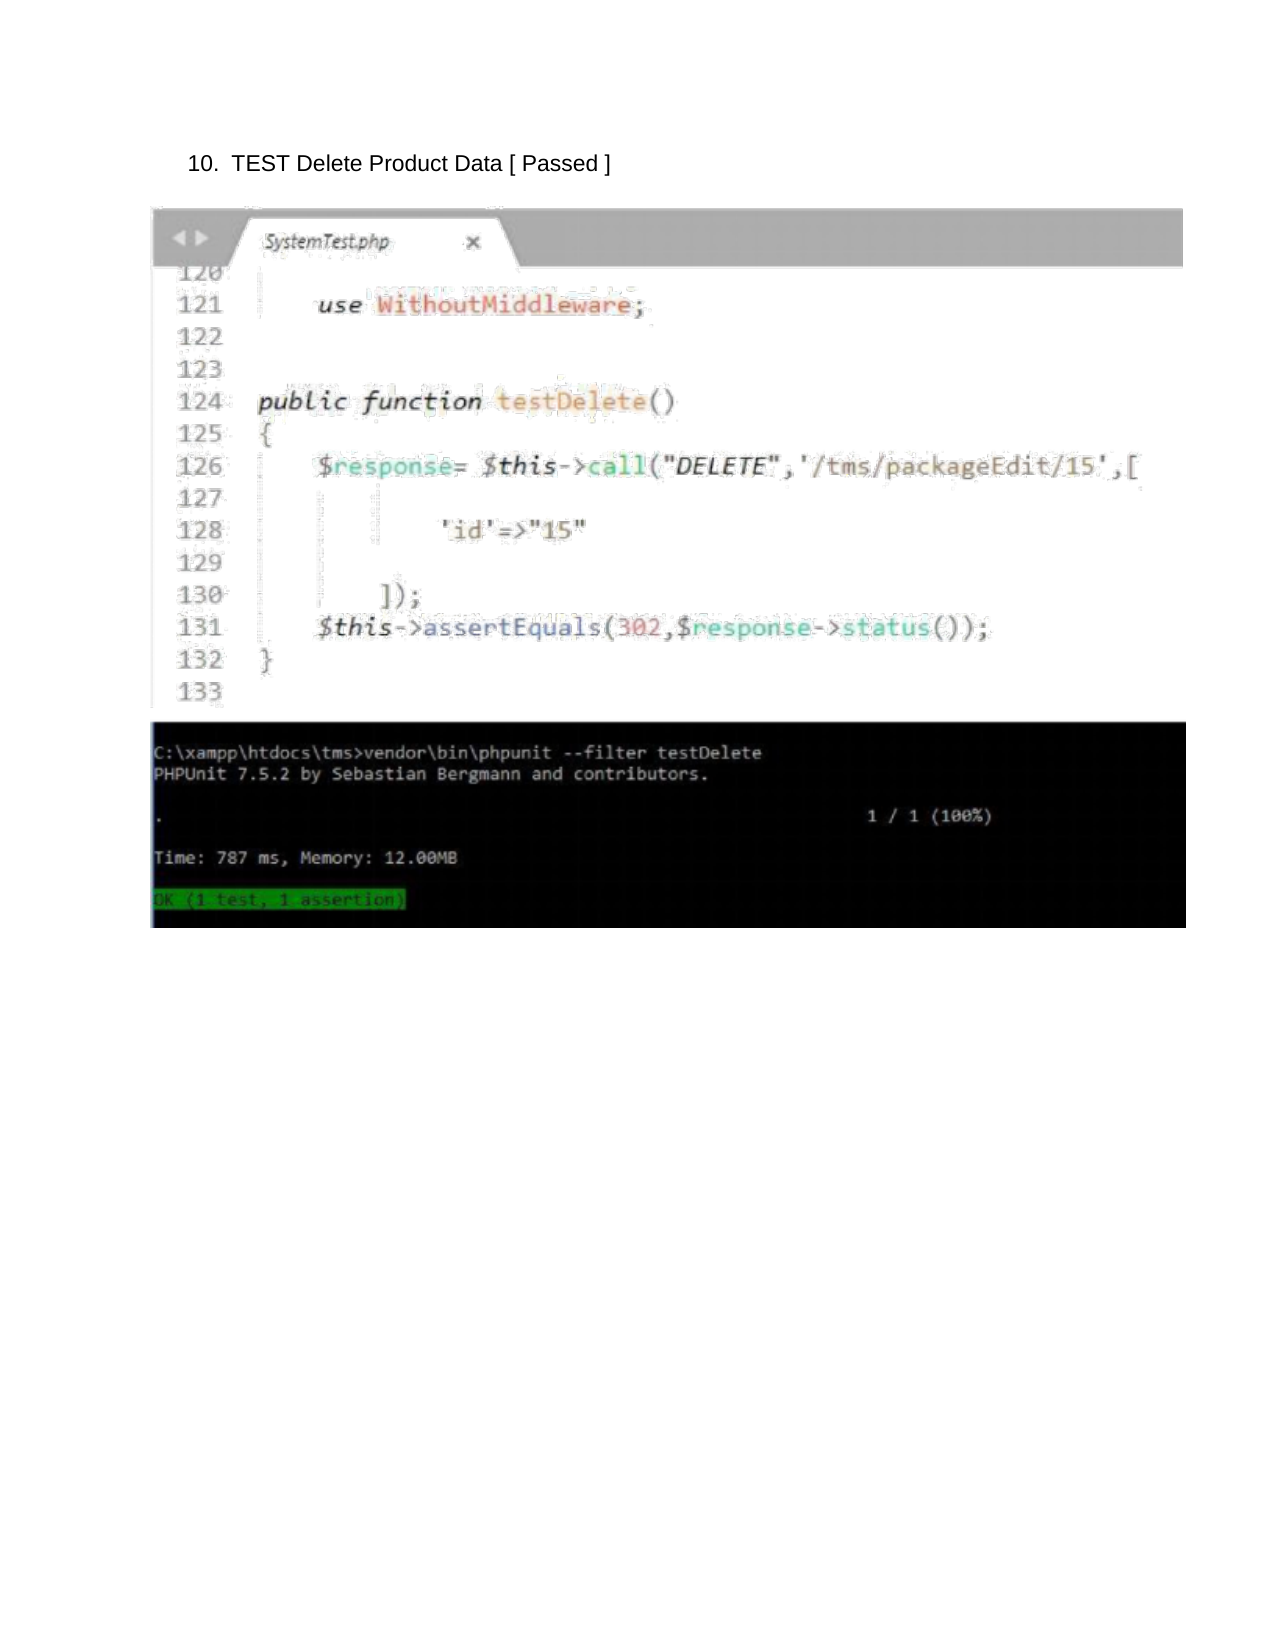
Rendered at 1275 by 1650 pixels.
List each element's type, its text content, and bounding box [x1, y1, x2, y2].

list TEST Delete Product Data [ Passed ] [187, 150, 1125, 176]
picture [150, 206, 1186, 928]
